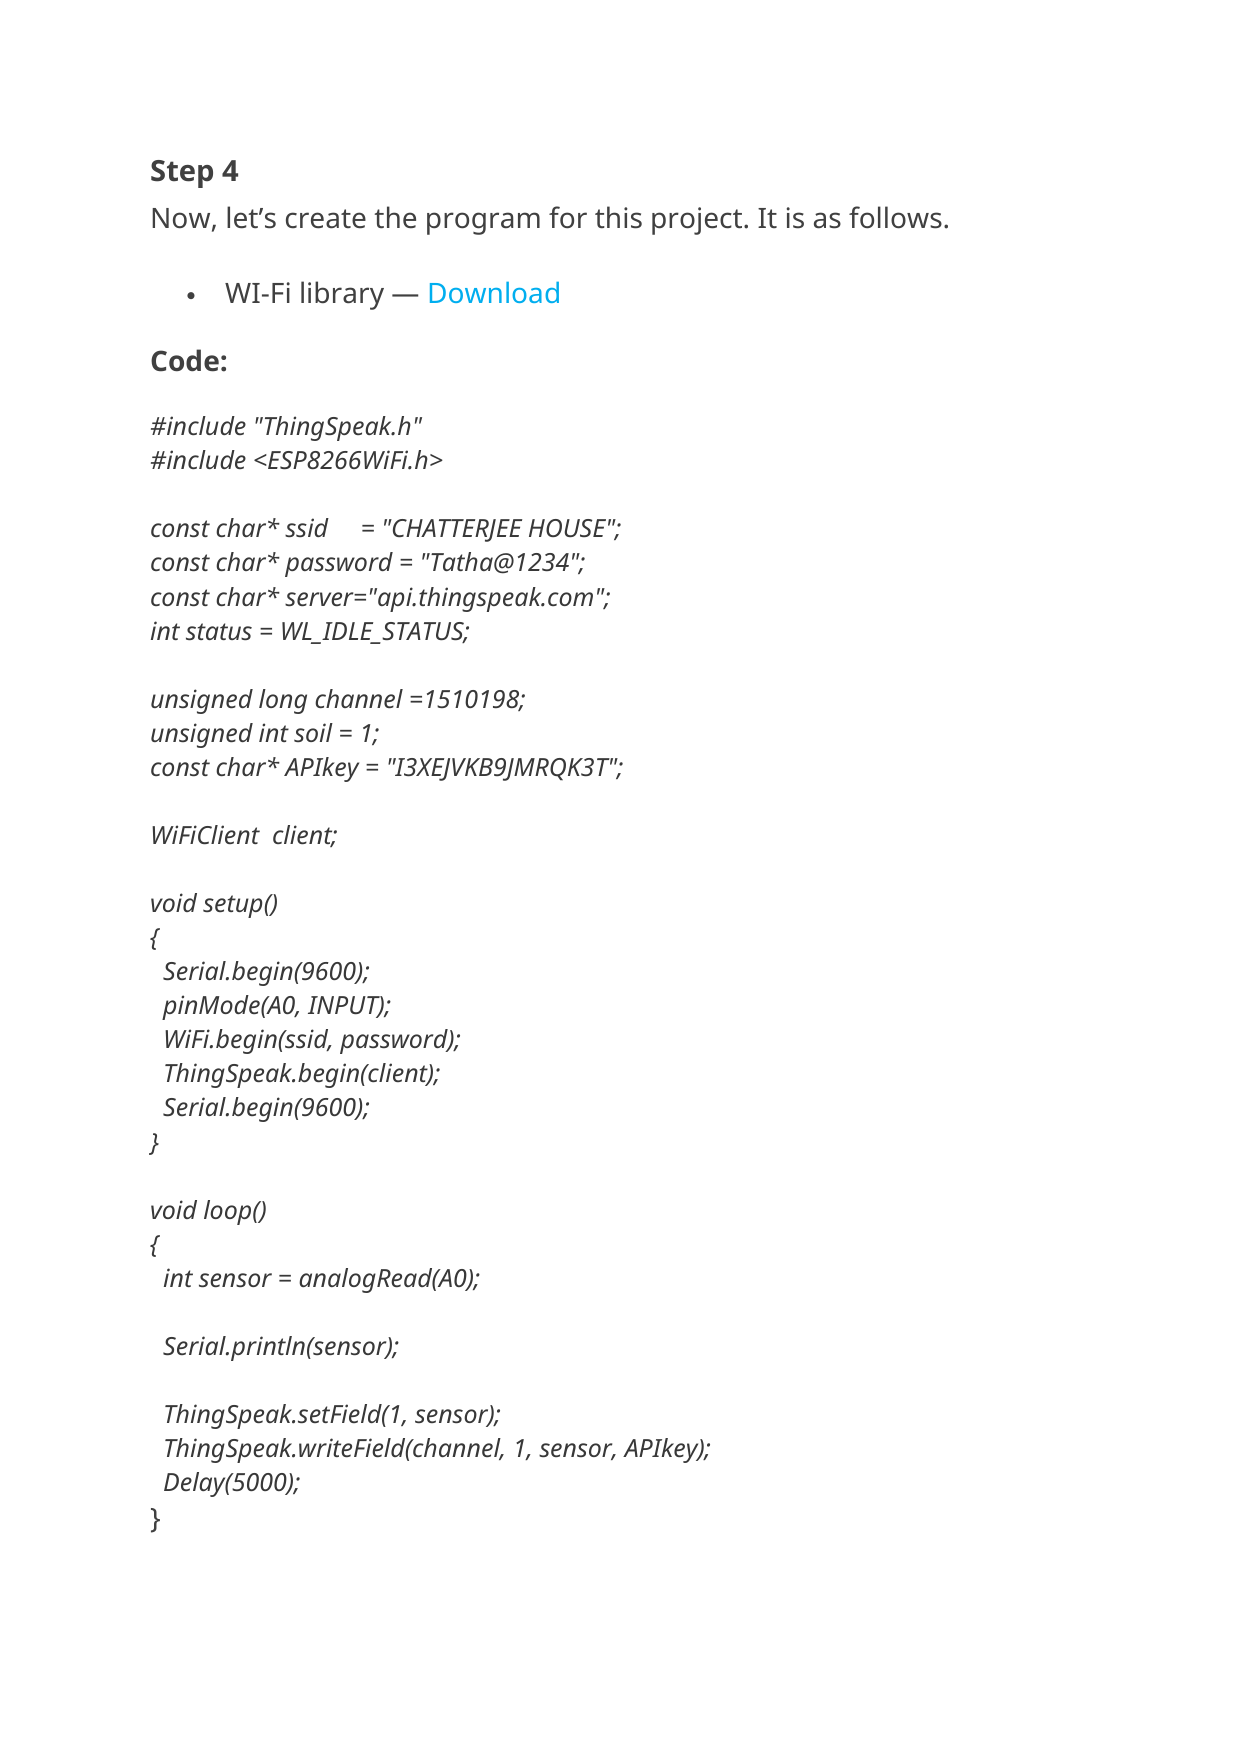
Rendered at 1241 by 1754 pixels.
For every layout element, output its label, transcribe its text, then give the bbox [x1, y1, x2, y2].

subtitle Step 4 [150, 150, 1090, 190]
text } [150, 1499, 1090, 1537]
text void setup() [150, 886, 1090, 920]
text #include "ThingSpeak.h" [150, 409, 1090, 443]
text void loop() [150, 1192, 1090, 1226]
text Serial.println(sensor); [150, 1328, 1090, 1363]
text const char* ssid = "CHATTERJEE HOUSE"; [150, 511, 1090, 545]
text const char* password = "Tatha@1234"; [150, 545, 1090, 579]
text Serial.begin(9600); [150, 1090, 1090, 1124]
text Now, let’s create the program for this project. It is as follows. [150, 198, 1090, 236]
text #include <ESP8266WiFi.h> [150, 443, 1090, 477]
text } [150, 1124, 1090, 1158]
list WI-Fi library — Download [187, 274, 1090, 312]
text const char* APIkey = "I3XEJVKB9JMRQK3T"; [150, 749, 1090, 783]
text ThingSpeak.begin(client); [150, 1056, 1090, 1090]
text { [150, 1226, 1090, 1260]
text int sensor = analogRead(A0); [150, 1260, 1090, 1294]
text Code: [150, 341, 1090, 380]
text Serial.begin(9600); [150, 954, 1090, 988]
text pinMode(A0, INPUT); [150, 988, 1090, 1022]
text Delay(5000); [150, 1465, 1090, 1499]
text int status = WL_IDLE_STATUS; [150, 613, 1090, 647]
text WiFi.begin(ssid, password); [150, 1022, 1090, 1056]
text { [150, 920, 1090, 954]
text ThingSpeak.writeField(channel, 1, sensor, APIkey); [150, 1431, 1090, 1465]
text WiFiClient client; [150, 818, 1090, 852]
text unsigned int soil = 1; [150, 715, 1090, 749]
text unsigned long channel =1510198; [150, 681, 1090, 715]
text const char* server="api.thingspeak.com"; [150, 579, 1090, 613]
text ThingSpeak.setField(1, sensor); [150, 1397, 1090, 1431]
